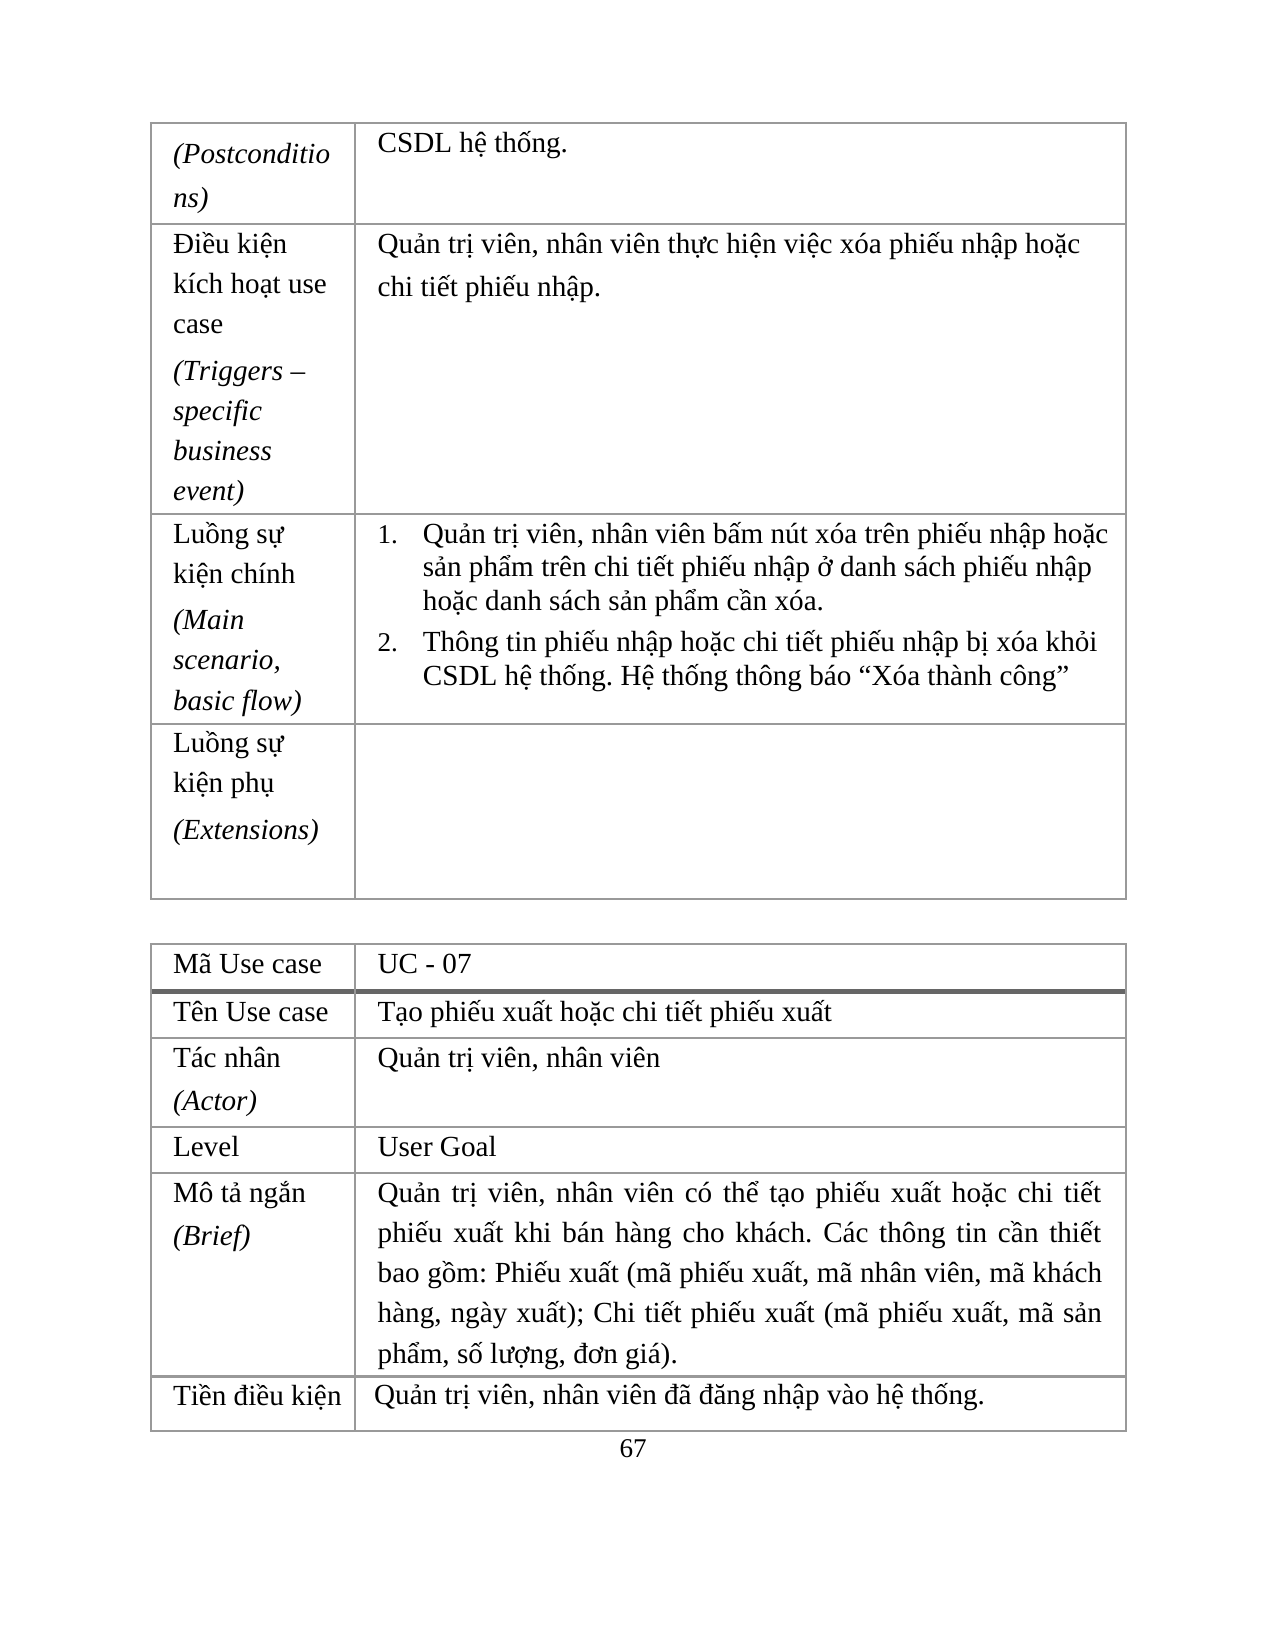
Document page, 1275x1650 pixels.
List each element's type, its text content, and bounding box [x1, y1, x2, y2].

table_cell Luồng sự kiện chính (Main scenario, basic flow) [152, 515, 354, 722]
table_cell Quản trị viên, nhân viên bấm nút xóa trên phiếu nhập hoặc sản phẩm trên chi tiết phiếu nhập ở danh sách phiếu nhập hoặc danh sách sản phẩm cần xóa. Thông tin phiếu nhập hoặc chi tiết phiếu nhập bị xóa khỏi CSDL hệ thống. Hệ thống thông báo “Xóa thành công” [356, 515, 1125, 722]
table_cell Tạo phiếu xuất hoặc chi tiết phiếu xuất [356, 994, 1125, 1037]
table_cell User Goal [356, 1128, 1125, 1172]
table_cell Quản trị viên, nhân viên có thể tạo phiếu xuất hoặc chi tiết phiếu xuất khi bán hàng cho khách. Các thông tin cần thiết bao gồm: Phiếu xuất (mã phiếu xuất, mã nhân viên, mã khách hàng, ngày xuất); Chi tiết phiếu xuất (mã phiếu xuất, mã sản phẩm, số lượng, đơn giá). [356, 1174, 1125, 1375]
table_cell Quản trị viên, nhân viên thực hiện việc xóa phiếu nhập hoặc chi tiết phiếu nhập. [356, 225, 1125, 513]
table_cell Điều kiện kích hoạt use case (Triggers – specific business event) [152, 225, 354, 513]
table_cell Luồng sự kiện phụ (Extensions) [152, 725, 354, 897]
table_header Mã Use case [152, 945, 354, 989]
table_cell Tên Use case [152, 994, 354, 1037]
table_cell Quản trị viên, nhân viên [356, 1039, 1125, 1126]
table_cell Tác nhân (Actor) [152, 1039, 354, 1126]
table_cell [356, 1378, 1125, 1430]
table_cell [356, 124, 1125, 223]
table_header UC - 07 [356, 945, 1125, 989]
table_cell Level [152, 1128, 354, 1172]
table_cell Mô tả ngắn (Brief) [152, 1174, 354, 1375]
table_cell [152, 124, 354, 223]
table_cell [152, 1378, 354, 1430]
table_cell [356, 725, 1125, 897]
